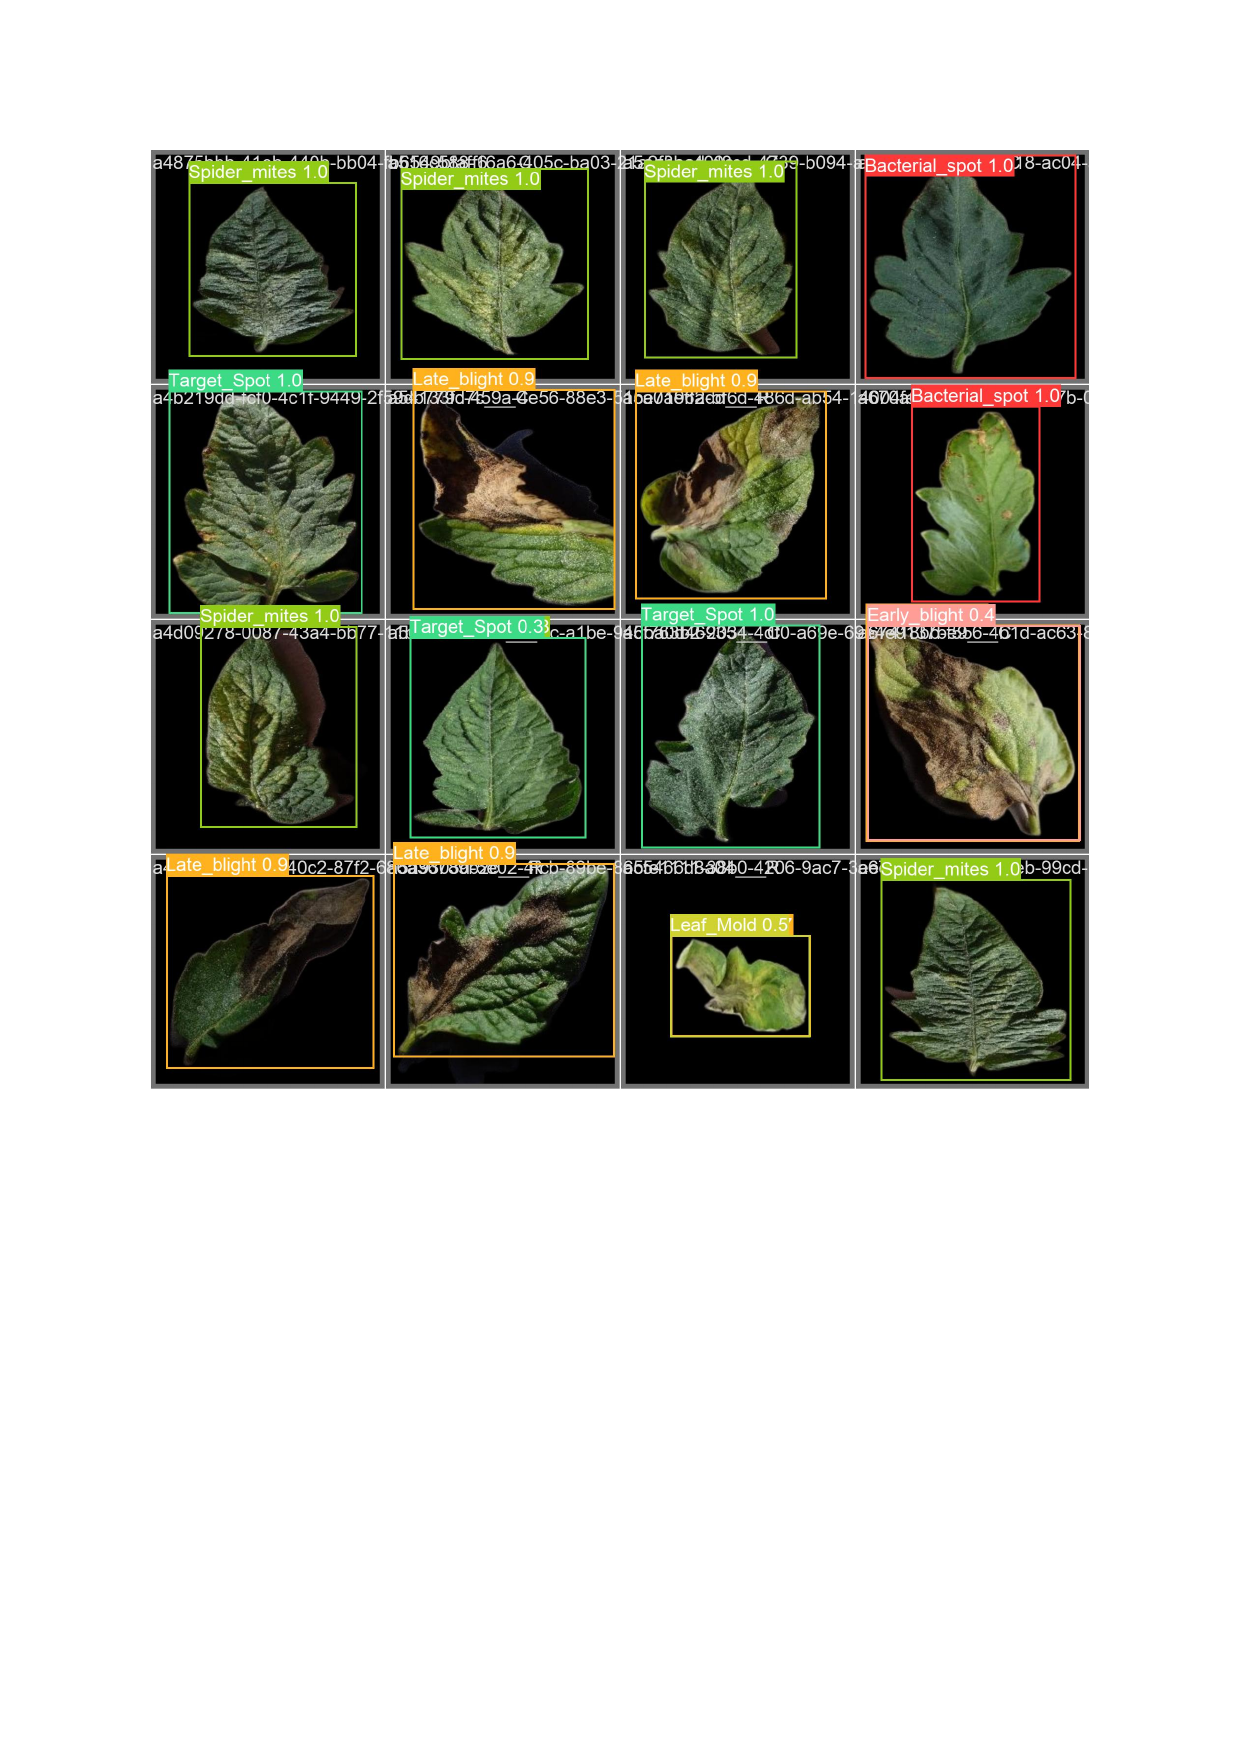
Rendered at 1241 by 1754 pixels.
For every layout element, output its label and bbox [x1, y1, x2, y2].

picture [150, 150, 1089, 1089]
